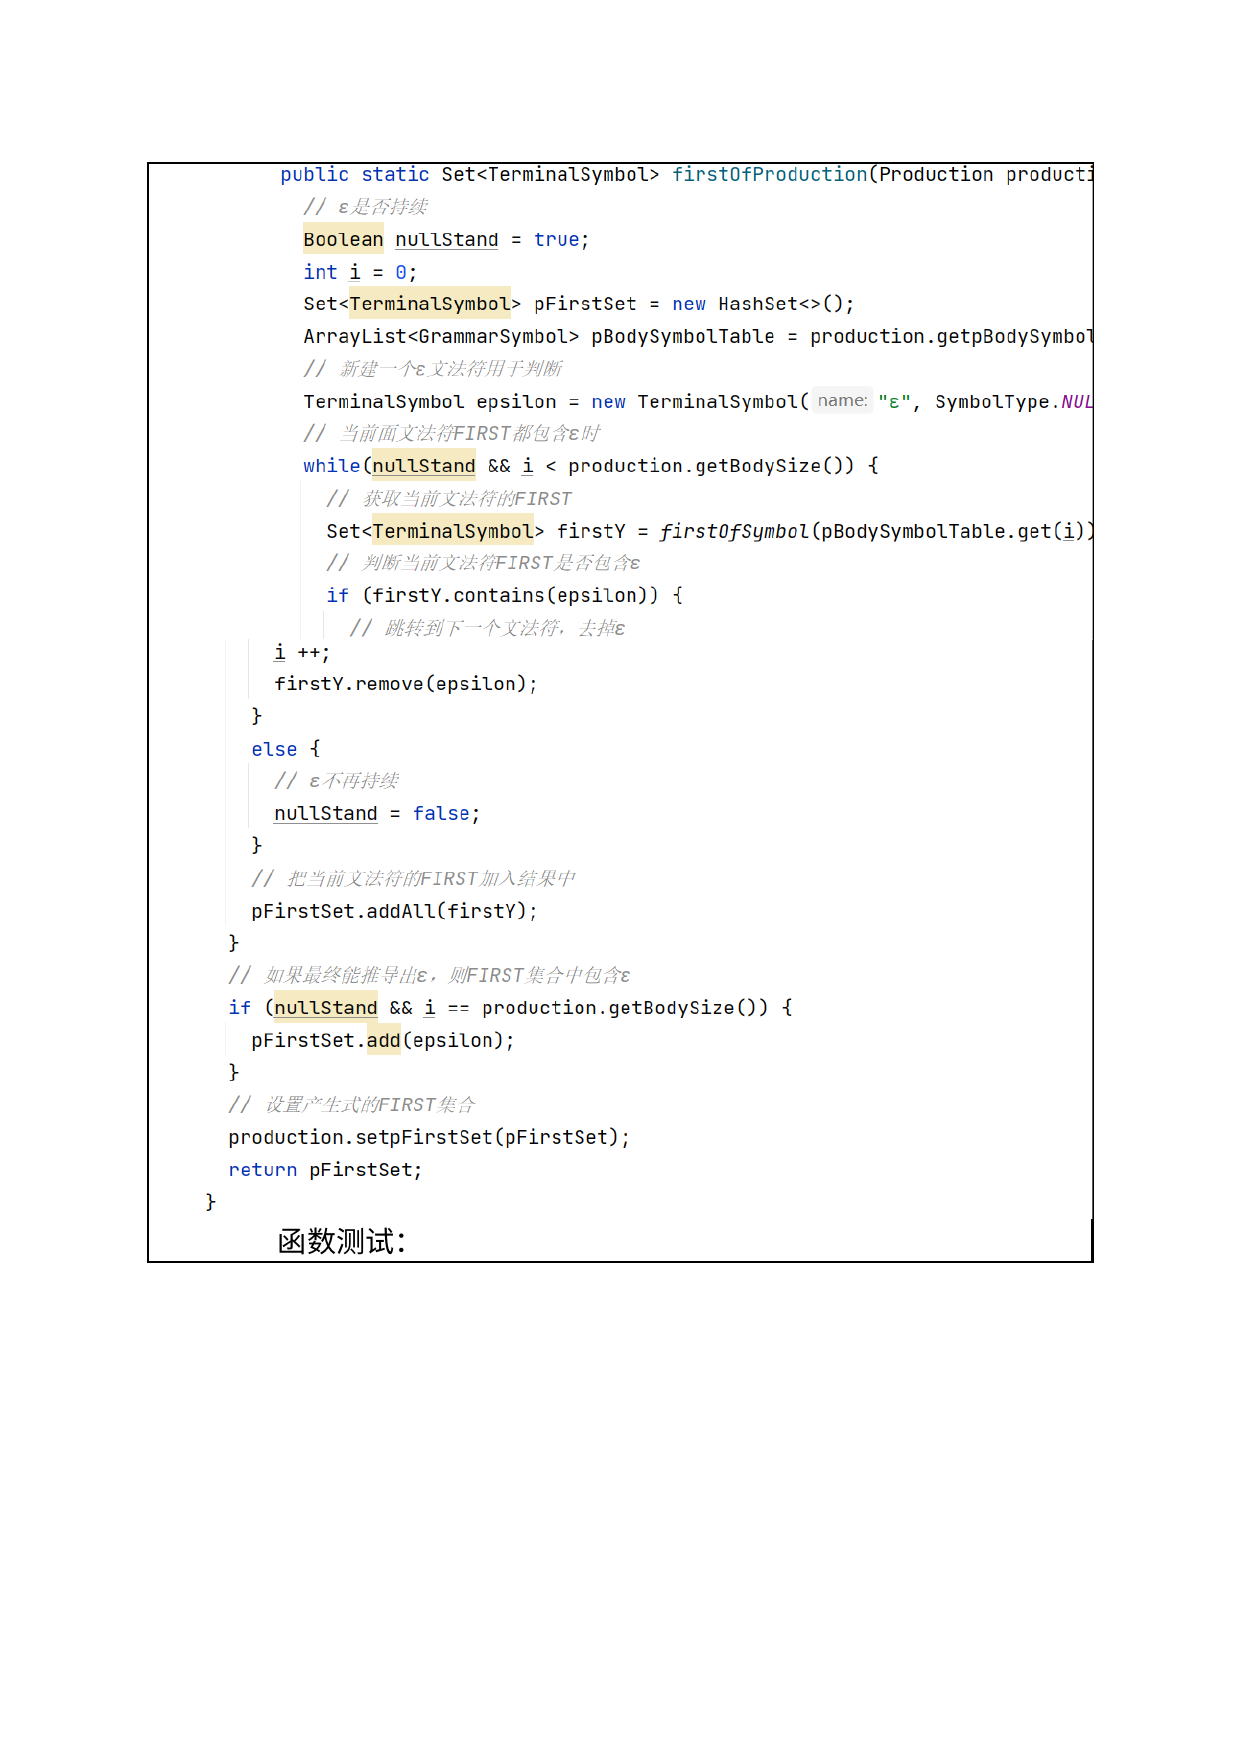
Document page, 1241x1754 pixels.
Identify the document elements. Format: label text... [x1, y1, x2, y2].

picture [202, 164, 1093, 1219]
